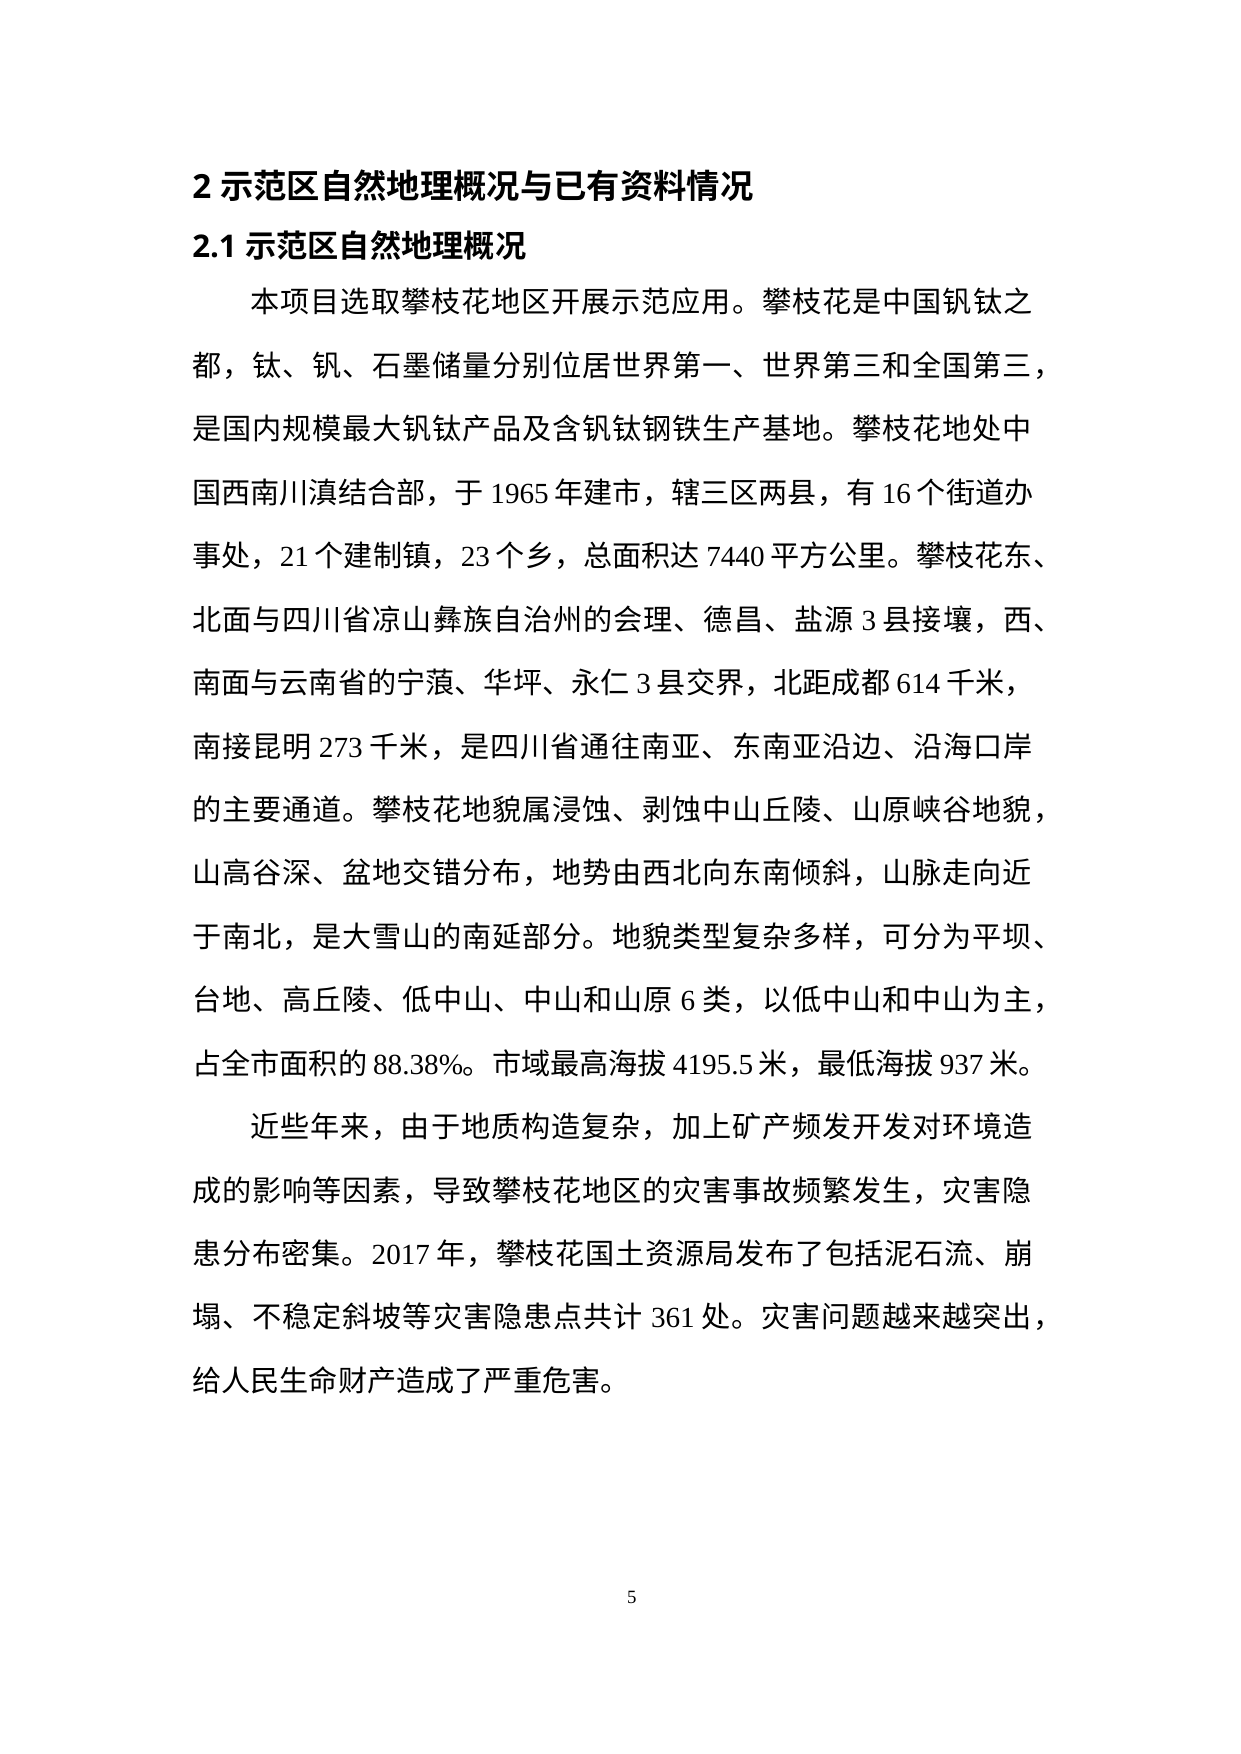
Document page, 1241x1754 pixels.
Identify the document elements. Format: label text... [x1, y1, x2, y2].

subtitle 示范区自然地理概况 [192, 221, 1033, 267]
text 本项目选取攀枝花地区开展示范应用。攀枝花是中国钒钛之都，钛、钒、石墨储量分别位居世界第一、世界第三和全国第三，是国内规模最大钒钛产品及含钒钛钢铁生产基地。攀枝花地处中国西南川滇结合部，于1965年建市，辖三区两县，有16个街道办事处，21个建制镇，23个乡，总面积达7440平方公里。攀枝花东、北面与四川省凉山彝族自治州的会理、德昌、盐源3县接壤，西、南面与云南省的宁蒗、华坪、永仁3县交界，北距成都614千米，南接昆明273千米，是四川省通往南亚、东南亚沿边、沿海口岸的主要通道。攀枝花地貌属浸蚀、剥蚀中山丘陵、山原峡谷地貌，山高谷深、盆地交错分布，地势由西北向东南倾斜，山脉走向近于南北，是大雪山的南延部分。地貌类型复杂多样，可分为平坝、台地、高丘陵、低中山、中山和山原6类，以低中山和中山为主，占全市面积的88.38%。市域最高海拔4195.5米，最低海拔937米。 [192, 279, 1033, 1083]
text 近些年来，由于地质构造复杂，加上矿产频发开发对环境造成的影响等因素，导致攀枝花地区的灾害事故频繁发生，灾害隐患分布密集。2017年，攀枝花国土资源局发布了包括泥石流、崩塌、不稳定斜坡等灾害隐患点共计361处。灾害问题越来越突出，给人民生命财产造成了严重危害。 [192, 1104, 1033, 1400]
subtitle 示范区自然地理概况与已有资料情况 [192, 160, 1033, 209]
